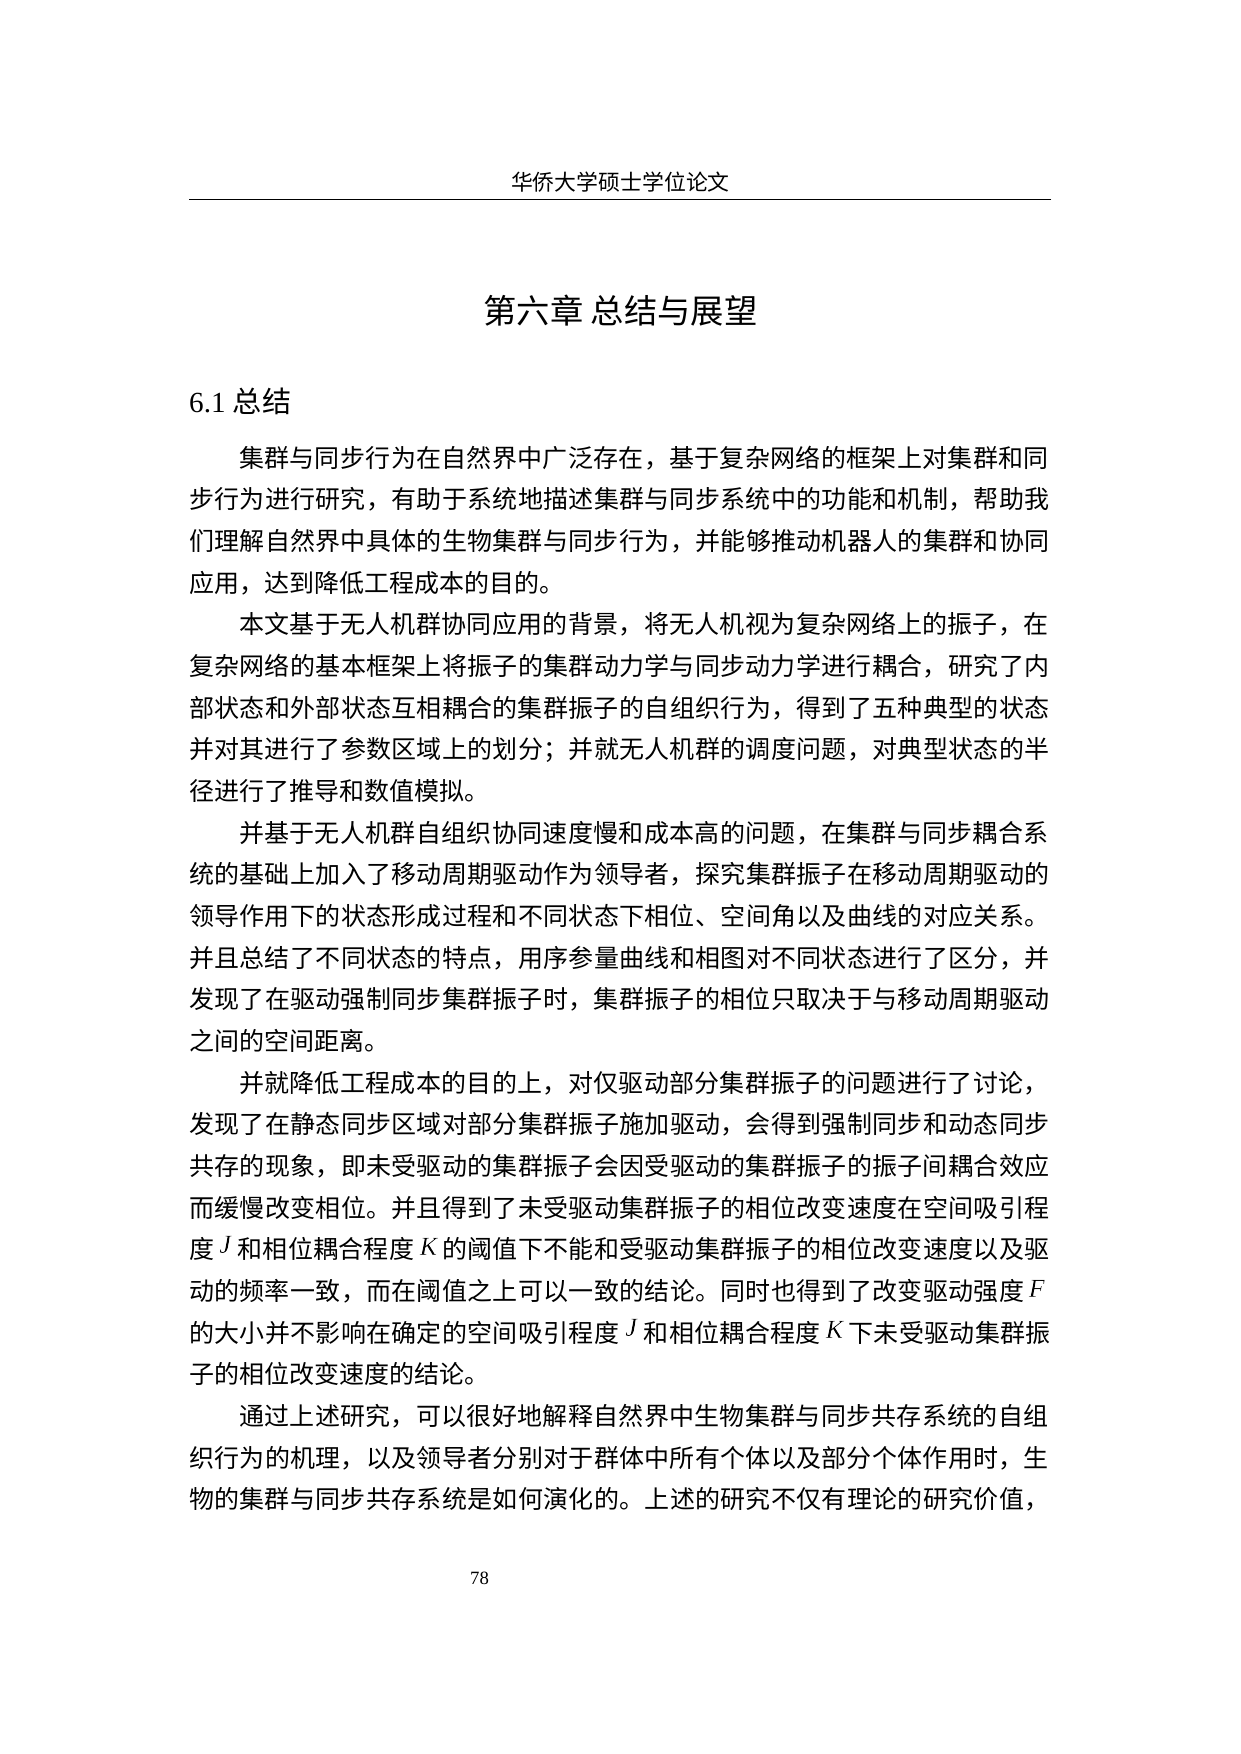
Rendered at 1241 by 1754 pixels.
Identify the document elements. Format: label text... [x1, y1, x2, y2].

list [189, 1392, 1051, 1517]
list 并就降低工程成本的目的上，对仅驱动部分集群振子的问题进行了讨论，发现了在静态同步区域对部分集群振子施加驱动，会得到强制同步和动态同步共存的现象，即未受驱动的集群振子会因受驱动的集群振子的振子间耦合效应而缓慢改变相位。并且得到了未受驱动集群振子的相位改变速度在空间吸引程度和相位耦合程度的阈值下不能和受驱动集群振子的相位改变速度以及驱动的频率一致，而在阈值之上可以一致的结论。同时也得到了改变驱动强度的大小并不影响在确定的空间吸引程度和相位耦合程度下未受驱动集群振子的相位改变速度的结论。 [189, 1059, 1051, 1392]
list 集群与同步行为在自然界中广泛存在，基于复杂网络的框架上对集群和同步行为进行研究，有助于系统地描述集群与同步系统中的功能和机制，帮助我们理解自然界中具体的生物集群与同步行为，并能够推动机器人的集群和协同应用，达到降低工程成本的目的。 [189, 434, 1051, 600]
list 本文基于无人机群协同应用的背景，将无人机视为复杂网络上的振子，在复杂网络的基本框架上将振子的集群动力学与同步动力学进行耦合，研究了内部状态和外部状态互相耦合的集群振子的自组织行为，得到了五种典型的状态，并对其进行了参数区域上的划分；并就无人机群的调度问题，对典型状态的半径进行了推导和数值模拟。 [189, 600, 1051, 809]
subtitle 第六章 总结与展望 [189, 277, 1051, 342]
list 并基于无人机群自组织协同速度慢和成本高的问题，在集群与同步耦合系统的基础上加入了移动周期驱动作为领导者，探究集群振子在移动周期驱动的领导作用下的状态形成过程和不同状态下相位、空间角以及曲线的对应关系。并且总结了不同状态的特点，用序参量曲线和相图对不同状态进行了区分，并发现了在驱动强制同步集群振子时，集群振子的相位只取决于与移动周期驱动之间的空间距离。 [189, 809, 1051, 1059]
subtitle 6.1 总结 [189, 379, 1051, 421]
